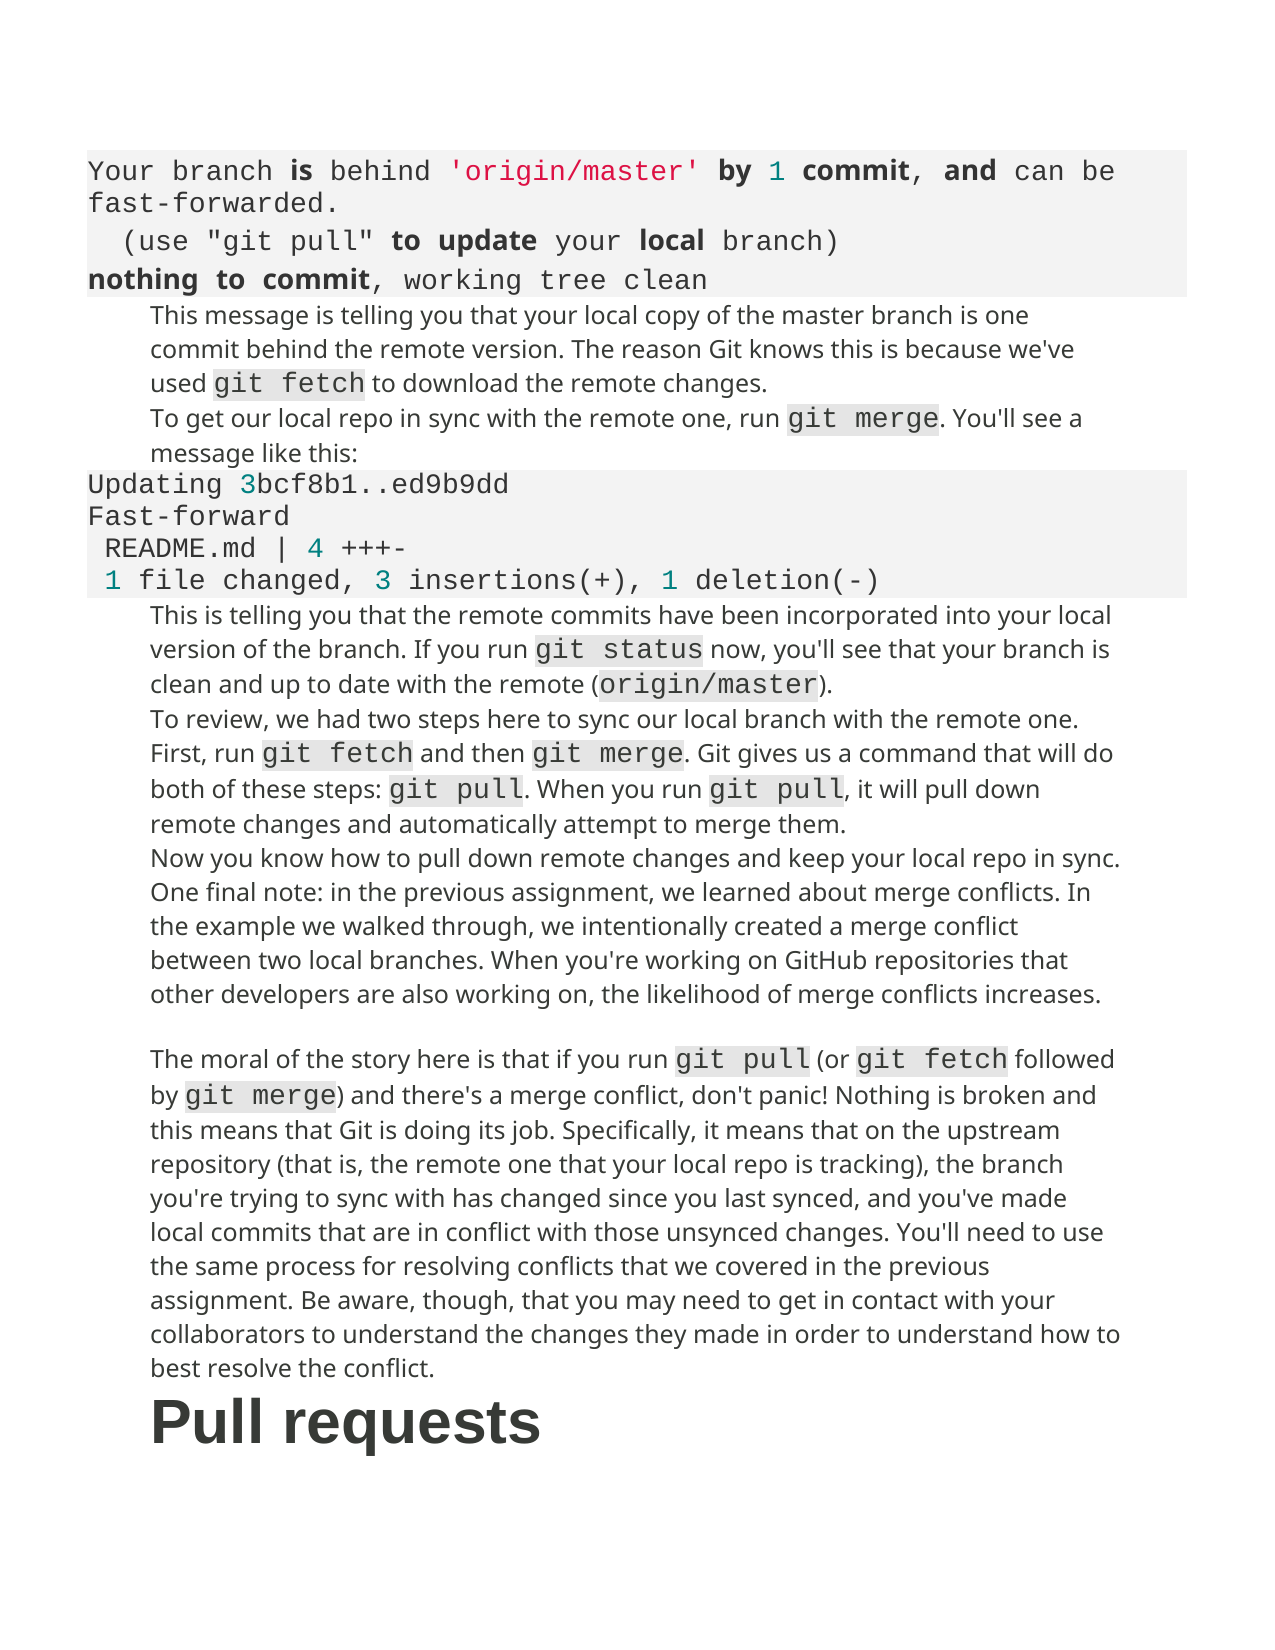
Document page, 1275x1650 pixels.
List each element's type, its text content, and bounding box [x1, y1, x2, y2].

text (use "git pull" to update your local branch) [87, 220, 1187, 259]
text To review, we had two steps here to sync our local branch with the remote one. First, run git fetch and then git merge. Git gives us a command that will do both of these steps: git pull. When you run git pull, it will pull down remote changes and automatically attempt to merge them. [150, 702, 1125, 841]
subtitle Pull requests [150, 1385, 1125, 1457]
text This is telling you that the remote commits have been incorporated into your local version of the branch. If you run git status now, you'll see that your branch is clean and up to date with the remote (origin/master). [150, 598, 1125, 702]
text nothing to commit, working tree clean [87, 259, 1187, 297]
text Now you know how to pull down remote changes and keep your local repo in sync. One final note: in the previous assignment, we learned about merge conflicts. In the example we walked through, we intentionally created a merge conflict between two local branches. When you're working on GitHub repositories that other developers are also working on, the likelihood of merge conflicts increases. [150, 841, 1125, 1011]
text 1 file changed, 3 insertions(+), 1 deletion(-) [87, 566, 1187, 598]
text This message is telling you that your local copy of the master branch is one commit behind the remote version. The reason Git knows this is because we've used git fetch to download the remote changes. [150, 297, 1125, 401]
text The moral of the story here is that if you run git pull (or git fetch followed by git merge) and there's a merge conflict, don't panic! Nothing is broken and this means that Git is doing its job. Specifically, it means that on the upstream repository (that is, the remote one that your local repo is tracking), the branch you're trying to sync with has changed since you last synced, and you've made local commits that are in conflict with those unsynced changes. You'll need to use the same process for resolving conflicts that we covered in the previous assignment. Be aware, though, that you may need to get in contact with your collaborators to understand the changes they made in order to understand how to best resolve the conflict. [150, 1042, 1125, 1385]
text Your branch is behind 'origin/master' by 1 commit, and can be fast-forwarded. [87, 150, 1187, 220]
text README.md | 4 +++- [87, 534, 1187, 566]
text Updating 3bcf8b1..ed9b9dd [87, 470, 1187, 502]
text To get our local repo in sync with the remote one, run git merge. You'll see a message like this: [150, 401, 1125, 470]
text Fast-forward [87, 502, 1187, 534]
